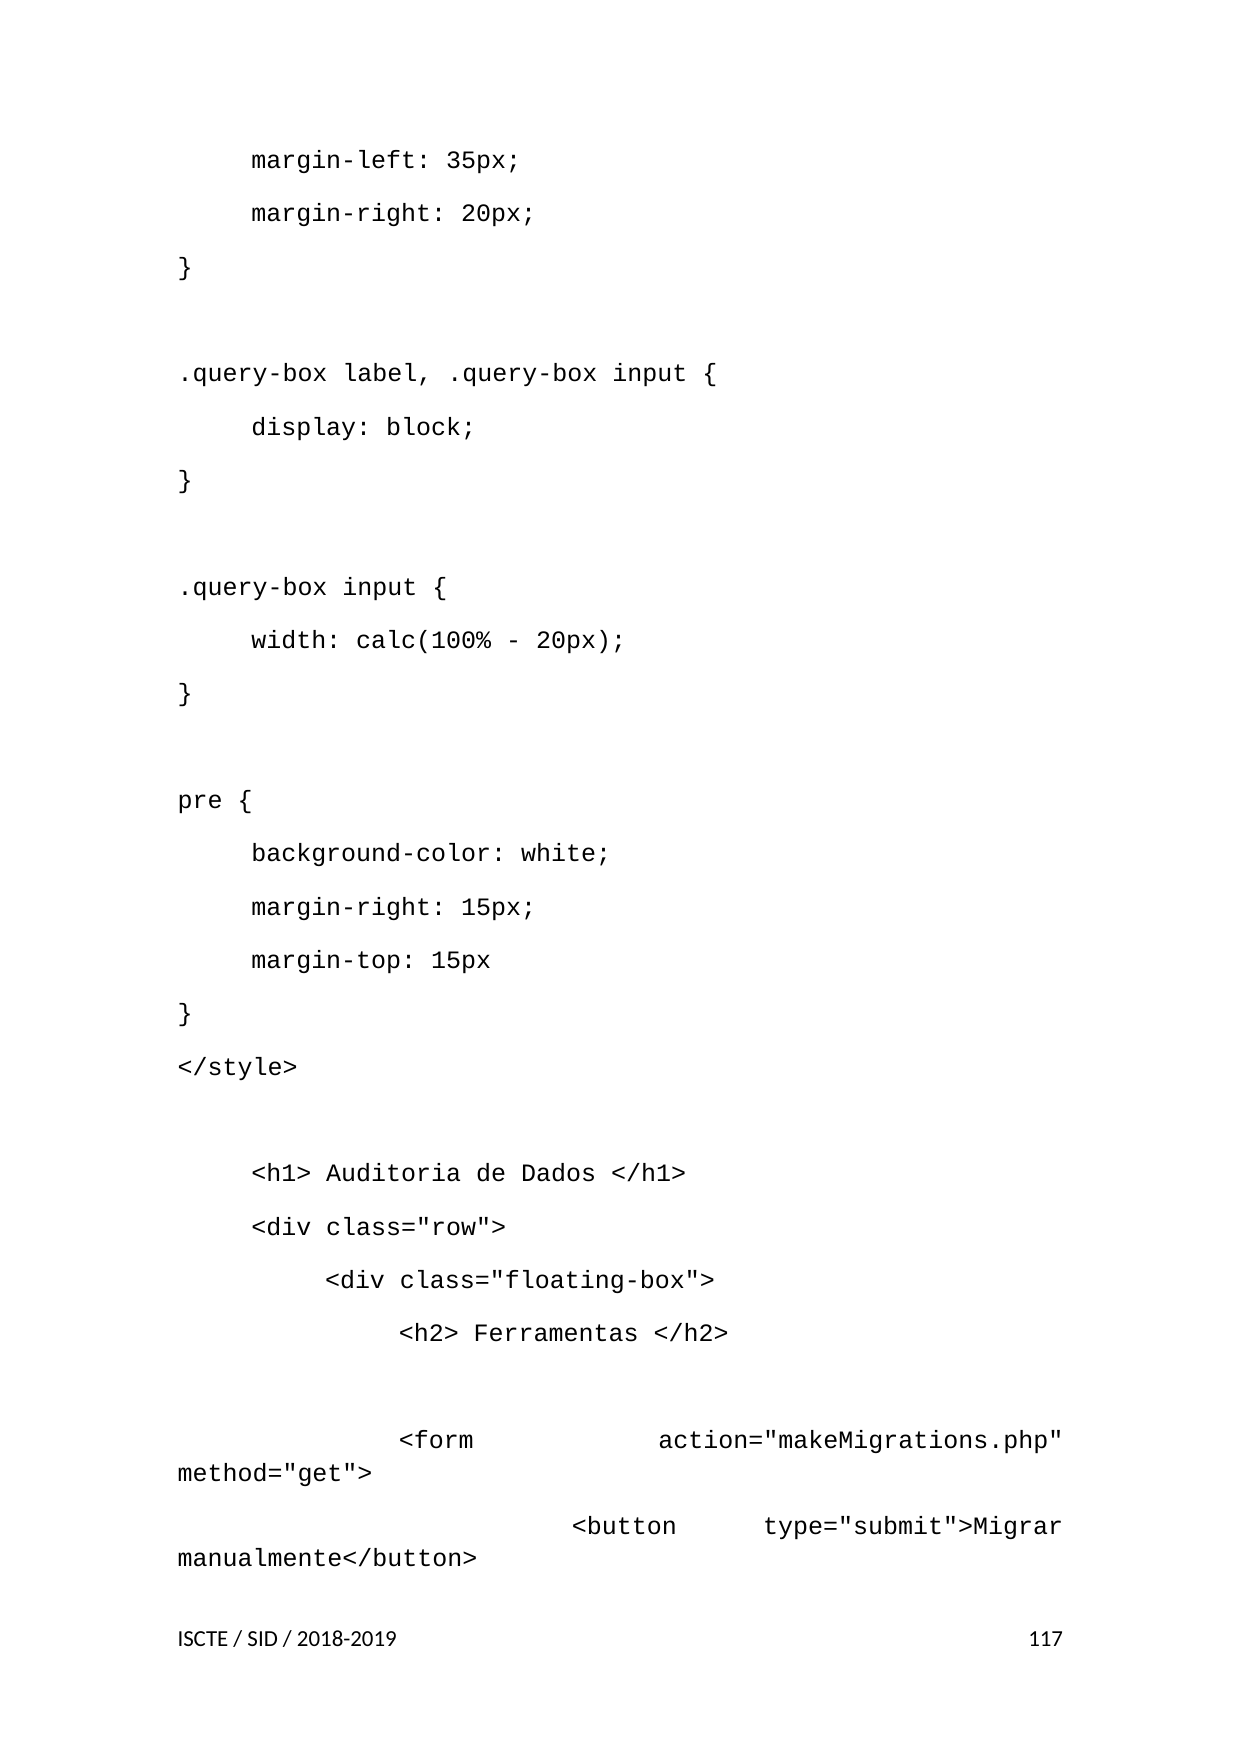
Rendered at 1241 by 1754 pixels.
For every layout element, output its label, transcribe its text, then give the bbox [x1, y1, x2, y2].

text .query-box label, .query-box input { [177, 361, 1063, 389]
text margin-right: 15px; [177, 894, 1063, 923]
text pre { [177, 788, 1063, 816]
text .query-box input { [177, 574, 1063, 603]
text background-color: white; [177, 841, 1063, 869]
text display: block; [177, 414, 1063, 443]
text <h1> Auditoria de Dados </h1> [177, 1161, 1063, 1189]
text } [177, 1001, 1063, 1029]
text margin-right: 20px; [177, 201, 1063, 229]
text margin-left: 35px; [177, 148, 1063, 176]
text } [177, 254, 1063, 283]
text <button type="submit">Migrar manualmente</button> [177, 1513, 1063, 1574]
text <div class="floating-box"> [177, 1268, 1063, 1296]
text <div class="row"> [177, 1214, 1063, 1243]
text } [177, 681, 1063, 709]
text <h2> Ferramentas </h2> [177, 1321, 1063, 1349]
text </style> [177, 1054, 1063, 1083]
text <form action="makeMigrations.php" method="get"> [177, 1428, 1063, 1488]
text width: calc(100% - 20px); [177, 628, 1063, 656]
text } [177, 468, 1063, 496]
text margin-top: 15px [177, 948, 1063, 976]
